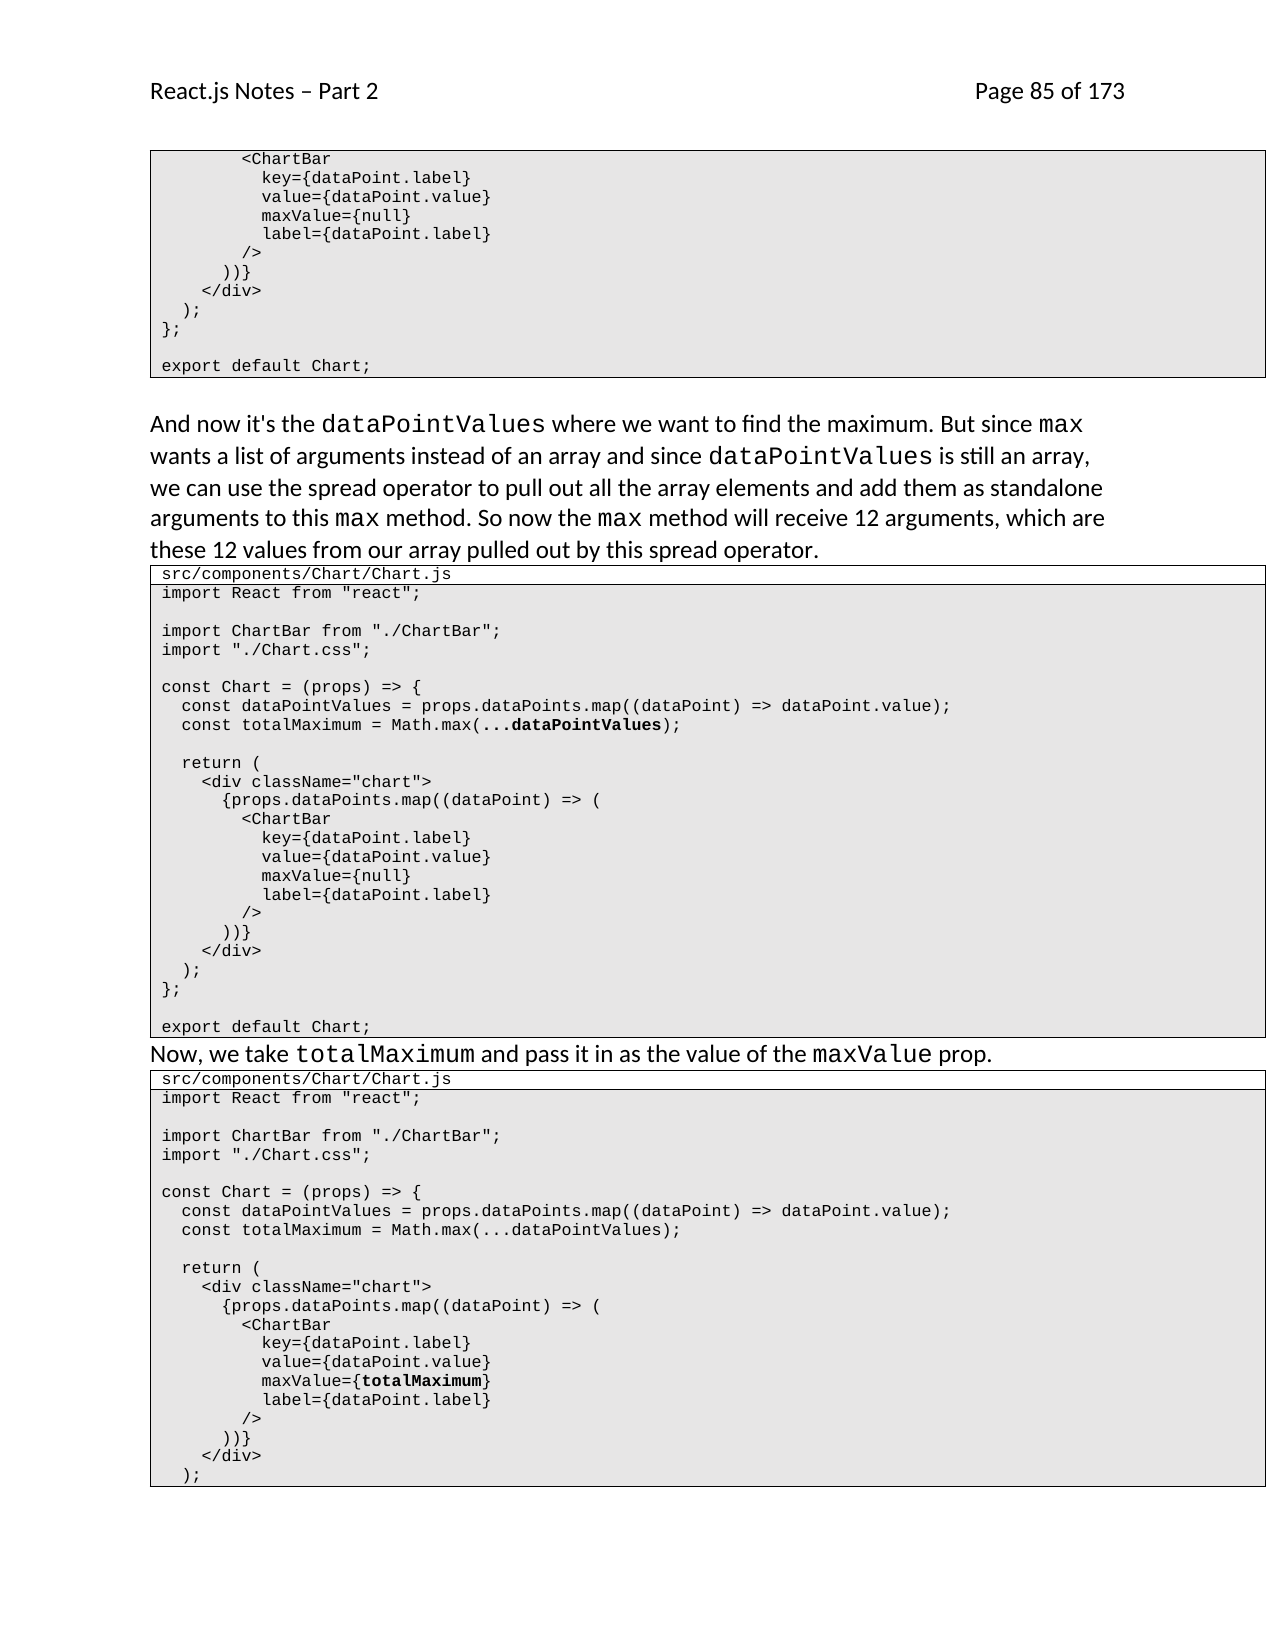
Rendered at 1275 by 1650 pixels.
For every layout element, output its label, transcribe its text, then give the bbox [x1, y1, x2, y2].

text And now it's the dataPointValues where we want to find the maximum. But since max wants a list of arguments instead of an array and since dataPointValues is still an array, we can use the spread operator to pull out all the array elements and add them as standalone arguments to this max method. So now the max method will receive 12 arguments, which are these 12 values from our array pulled out by this spread operator. [150, 408, 1125, 565]
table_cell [151, 151, 1265, 377]
text Now, we take totalMaximum and pass it in as the value of the maxValue prop. [150, 1038, 1125, 1070]
table_cell import React from "react"; import ChartBar from "./ChartBar"; import "./Chart.css"; const Chart = (props) => { const dataPointValues = props.dataPoints.map((dataPoint) => dataPoint.value); const totalMaximum = Math.max(...dataPointValues); return ( <div className="chart"> {props.dataPoints.map((dataPoint) => ( <ChartBar key={dataPoint.label} value={dataPoint.value} maxValue={null} label={dataPoint.label} /> ))} </div> ); }; export default Chart; [151, 585, 1265, 1037]
table_header src/components/Chart/Chart.js [151, 1071, 1265, 1089]
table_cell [151, 1090, 1265, 1486]
table_header src/components/Chart/Chart.js [151, 566, 1265, 584]
